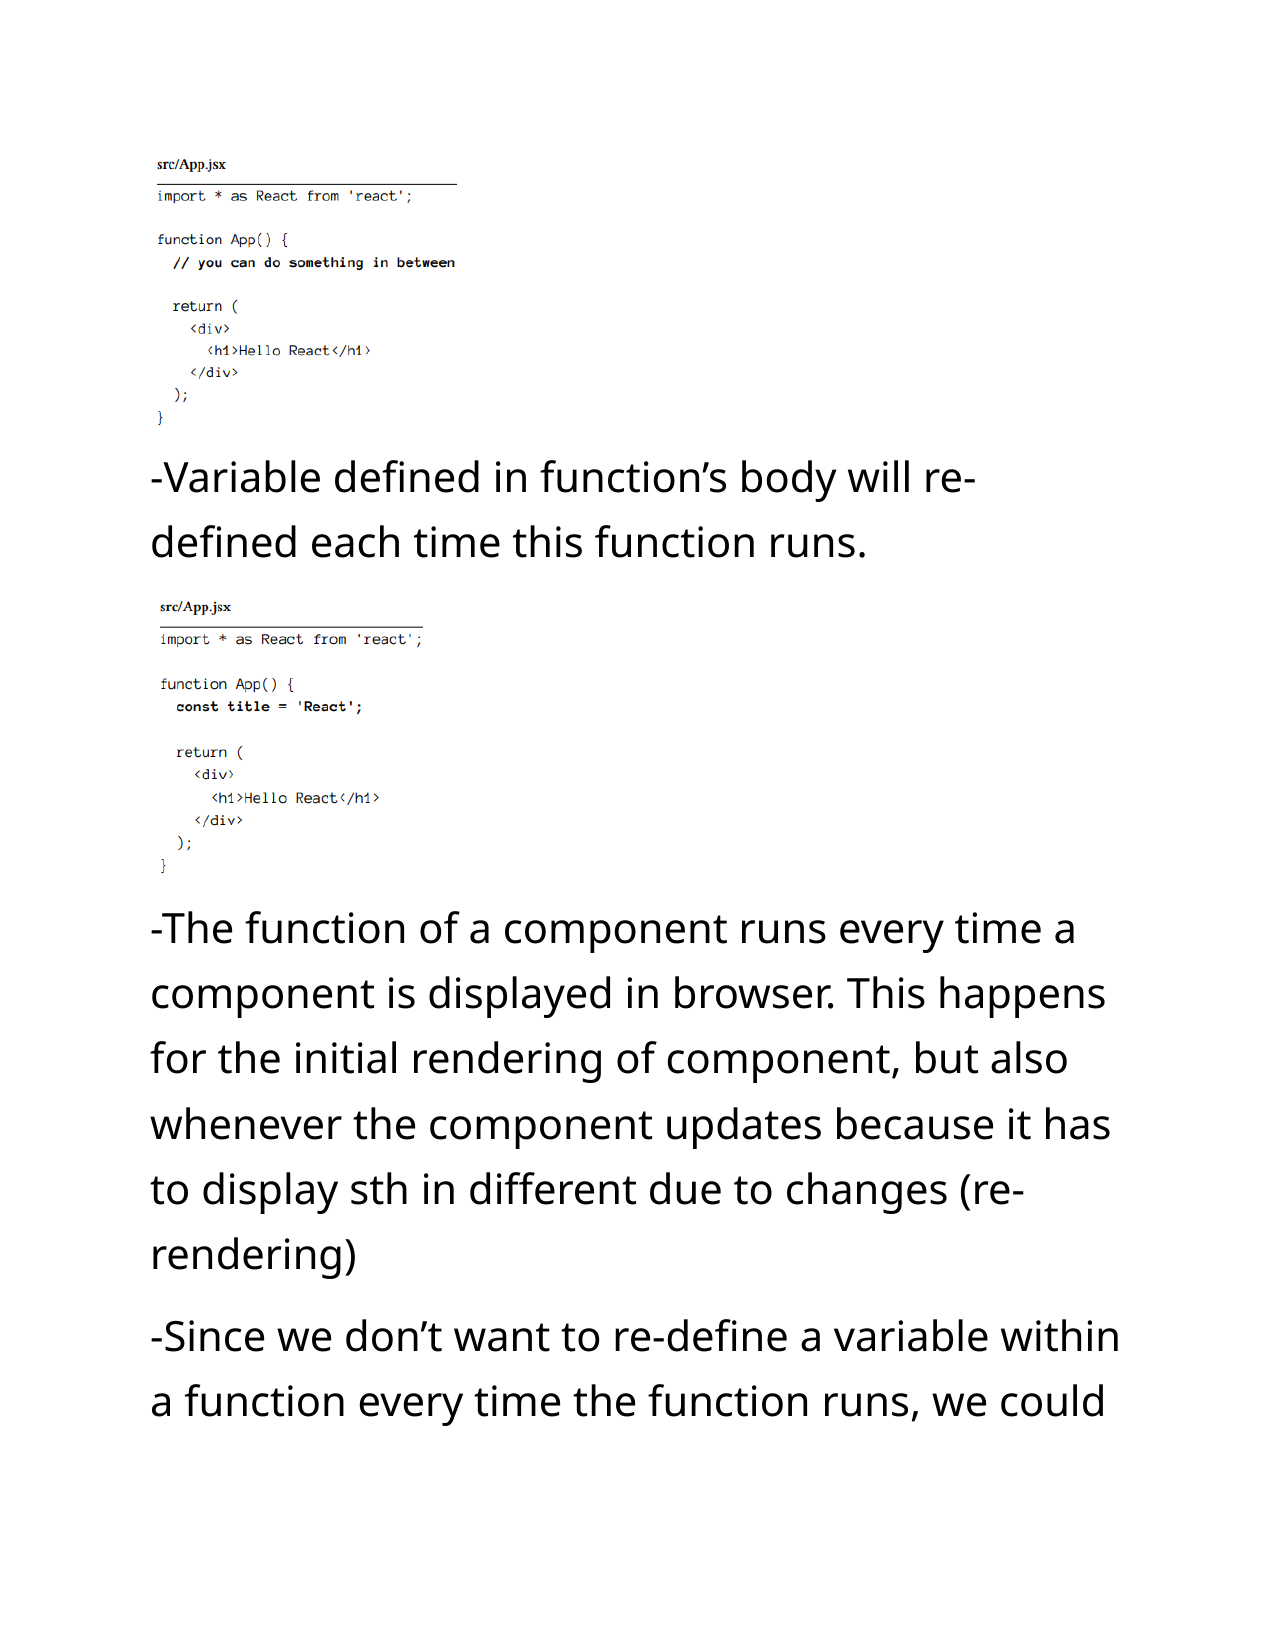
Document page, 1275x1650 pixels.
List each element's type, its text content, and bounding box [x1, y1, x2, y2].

text -The function of a component runs every time a component is displayed in browser. This happens for the initial rendering of component, but also whenever the component updates because it has to display sth in different due to changes (re-rendering) [150, 899, 1125, 1282]
text -Variable defined in function’s body will re-defined each time this function runs. [150, 448, 1125, 570]
picture [150, 595, 423, 877]
picture [150, 150, 457, 426]
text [150, 1307, 1125, 1429]
